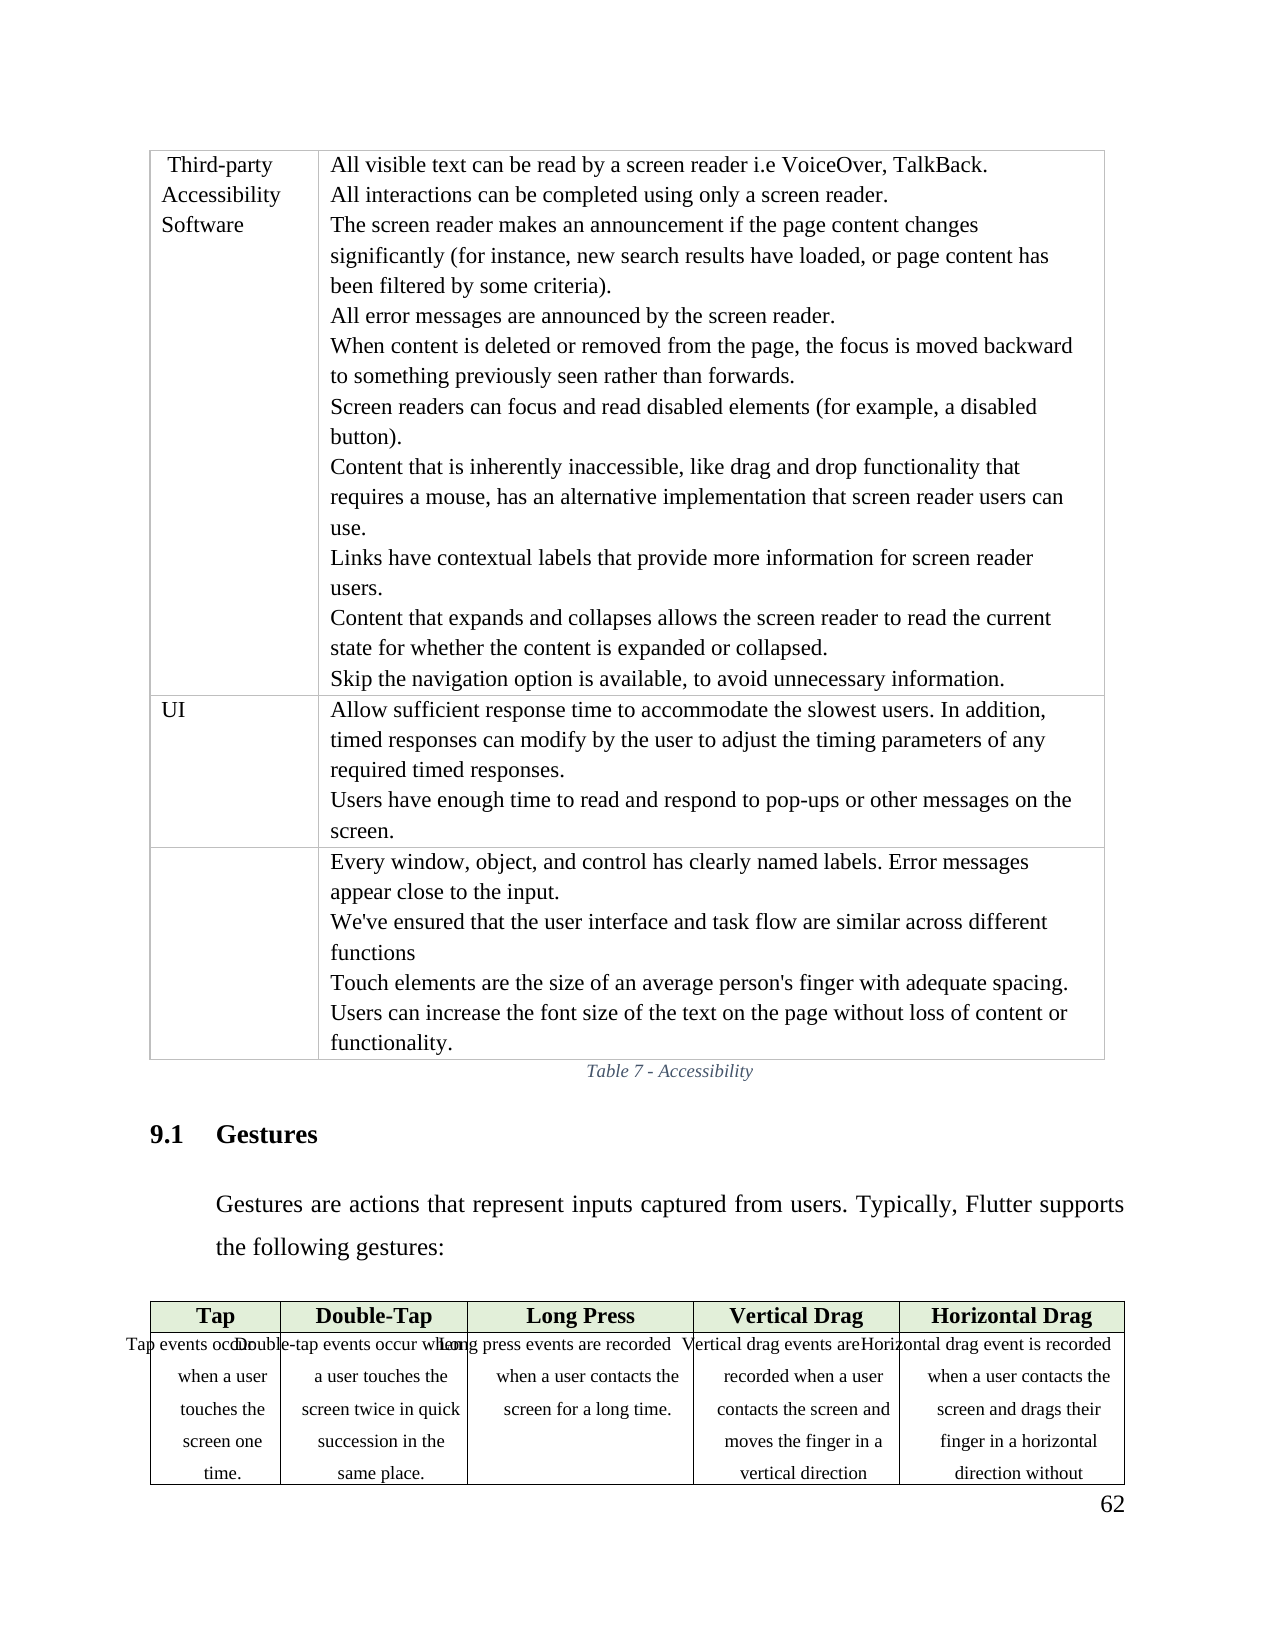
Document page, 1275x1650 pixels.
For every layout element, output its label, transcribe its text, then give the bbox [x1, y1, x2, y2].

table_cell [694, 1333, 899, 1484]
table_cell UI [151, 696, 318, 847]
subtitle Gestures [150, 1118, 1125, 1149]
table_cell Allow sufficient response time to accommodate the slowest users. In addition, timed responses can modify by the user to adjust the timing parameters of any required timed responses. Users have enough time to read and respond to pop-ups or other messages on the screen. [319, 696, 1104, 847]
table_cell All visible text can be read by a screen reader i.e VoiceOver, TalkBack. All interactions can be completed using only a screen reader. The screen reader makes an announcement if the page content changes significantly (for instance, new search results have loaded, or page content has been filtered by some criteria). All error messages are announced by the screen reader. When content is deleted or removed from the page, the focus is moved backward to something previously seen rather than forwards. Screen readers can focus and read disabled elements (for example, a disabled button). Content that is inherently inaccessible, like drag and drop functionality that requires a mouse, has an alternative implementation that screen reader users can use. Links have contextual labels that provide more information for screen reader users. Content that expands and collapses allows the screen reader to read the current state for whether the content is expanded or collapsed. Skip the navigation option is available, to avoid unnecessary information. [319, 151, 1104, 695]
table_cell Every window, object, and control has clearly named labels. Error messages appear close to the input. We've ensured that the user interface and task flow are similar across different functions Touch elements are the size of an average person's finger with adequate spacing. Users can increase the font size of the text on the page without loss of content or functionality. [319, 848, 1104, 1059]
table_cell [151, 848, 318, 1059]
table_header Horizontal Drag [900, 1302, 1124, 1332]
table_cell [468, 1333, 693, 1484]
table_cell Third-party Accessibility Software [151, 151, 318, 695]
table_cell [281, 1333, 467, 1484]
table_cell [151, 1333, 280, 1484]
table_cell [900, 1333, 1124, 1484]
table_header Tap [151, 1302, 280, 1332]
text Gestures are actions that represent inputs captured from users. Typically, Flutter supports the following gestures: [216, 1189, 1125, 1261]
table_header Double-Tap [281, 1302, 467, 1332]
table_header Long Press [468, 1302, 693, 1332]
table_header Vertical Drag [694, 1302, 899, 1332]
